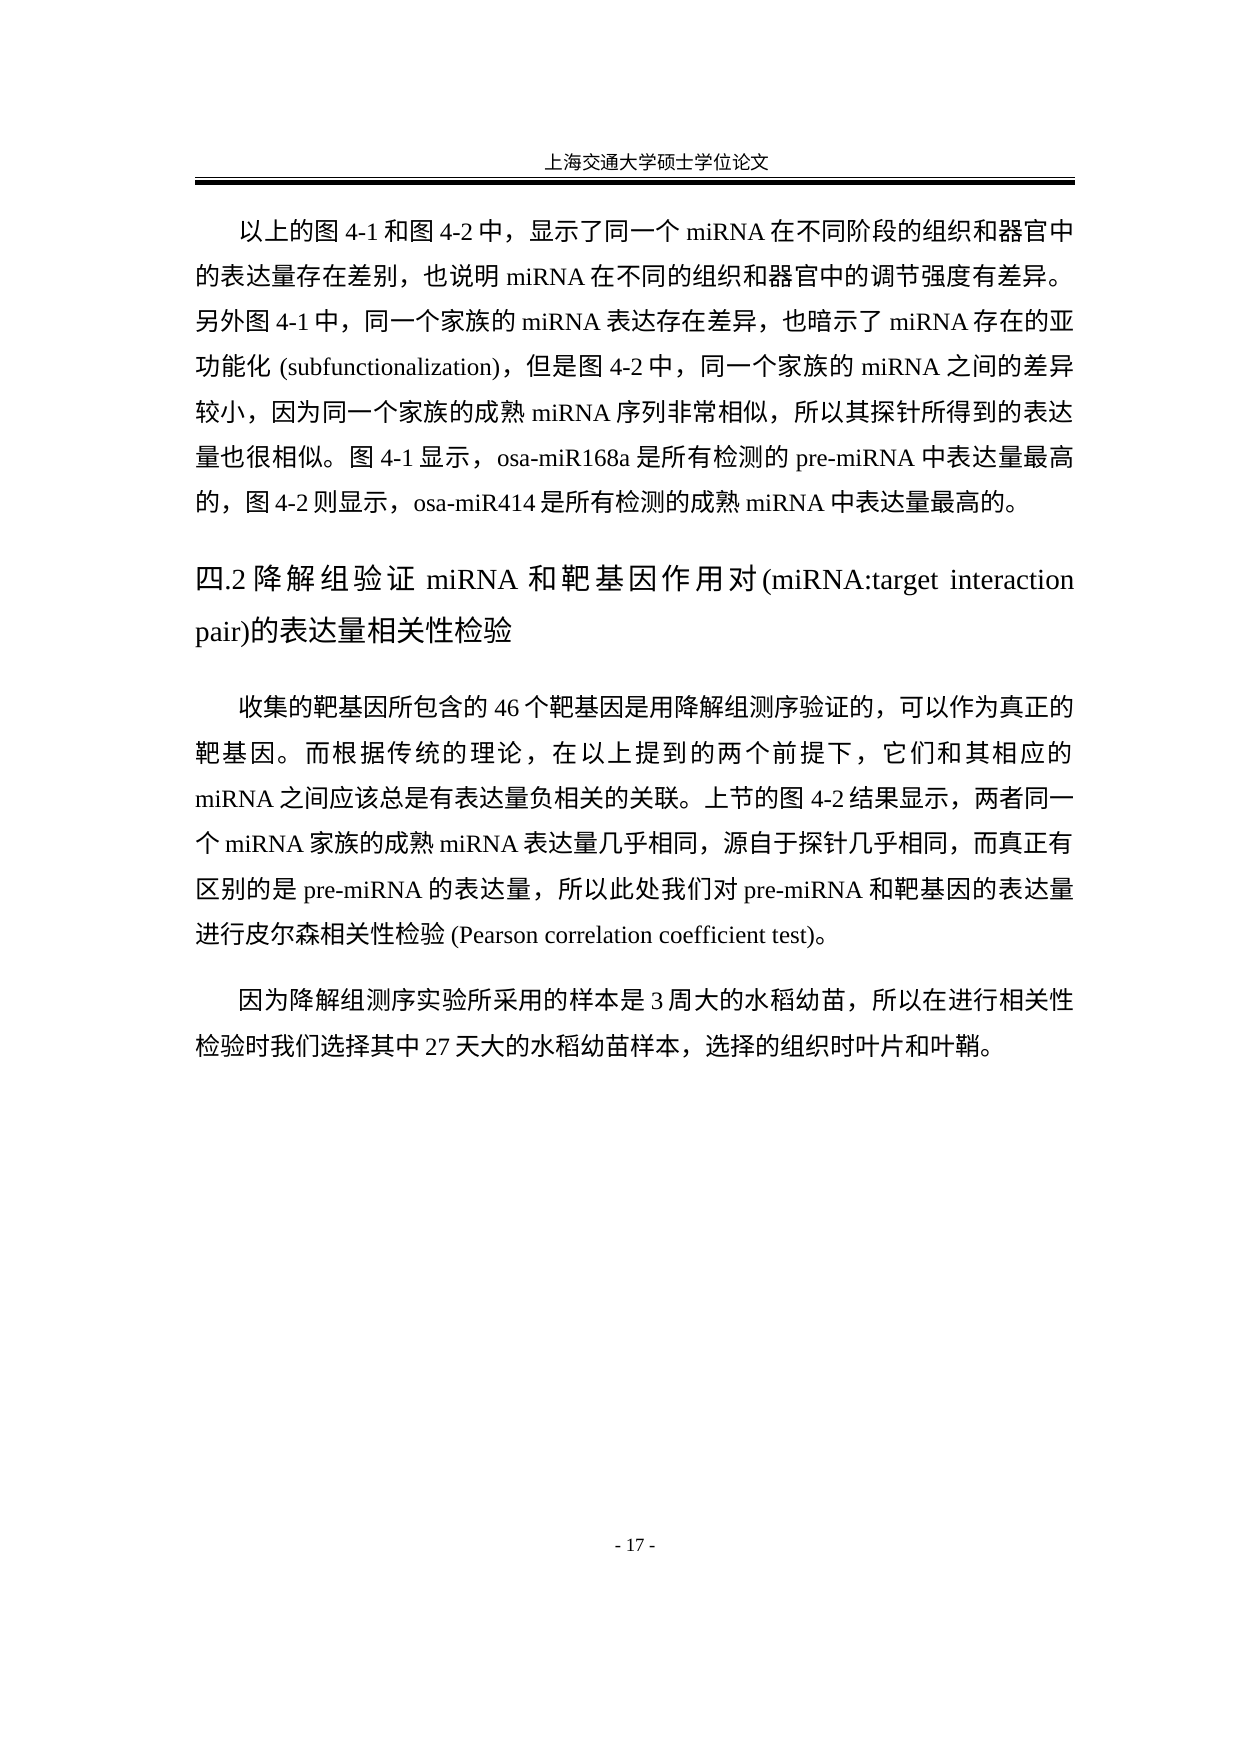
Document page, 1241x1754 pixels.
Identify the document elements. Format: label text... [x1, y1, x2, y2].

subtitle 降解组验证miRNA和靶基因作用对(miRNA:target interaction pair)的表达量相关性检验 [195, 555, 1075, 650]
text 因为降解组测序实验所采用的样本是3周大的水稻幼苗，所以在进行相关性检验时我们选择其中27天大的水稻幼苗样本，选择的组织时叶片和叶鞘。 [195, 981, 1075, 1062]
text 以上的图4-1和图4-2中，显示了同一个miRNA在不同阶段的组织和器官中的表达量存在差别，也说明miRNA在不同的组织和器官中的调节强度有差异。另外图4-1中，同一个家族的miRNA表达存在差异，也暗示了miRNA存在的亚功能化 (subfunctionalization)，但是图4-2中，同一个家族的miRNA之间的差异较小，因为同一个家族的成熟miRNA序列非常相似，所以其探针所得到的表达量也很相似。图4-1显示，osa-miR168a是所有检测的pre-miRNA中表达量最高的，图4-2则显示，osa-miR414是所有检测的成熟miRNA中表达量最高的。 [195, 211, 1075, 519]
text 收集的靶基因所包含的46个靶基因是用降解组测序验证的，可以作为真正的靶基因。而根据传统的理论，在以上提到的两个前提下，它们和其相应的miRNA之间应该总是有表达量负相关的关联。上节的图4-2结果显示，两者同一个miRNA家族的成熟miRNA表达量几乎相同，源自于探针几乎相同，而真正有区别的是pre-miRNA的表达量，所以此处我们对pre-miRNA和靶基因的表达量进行皮尔森相关性检验 (Pearson correlation coefficient test)。 [195, 688, 1075, 951]
